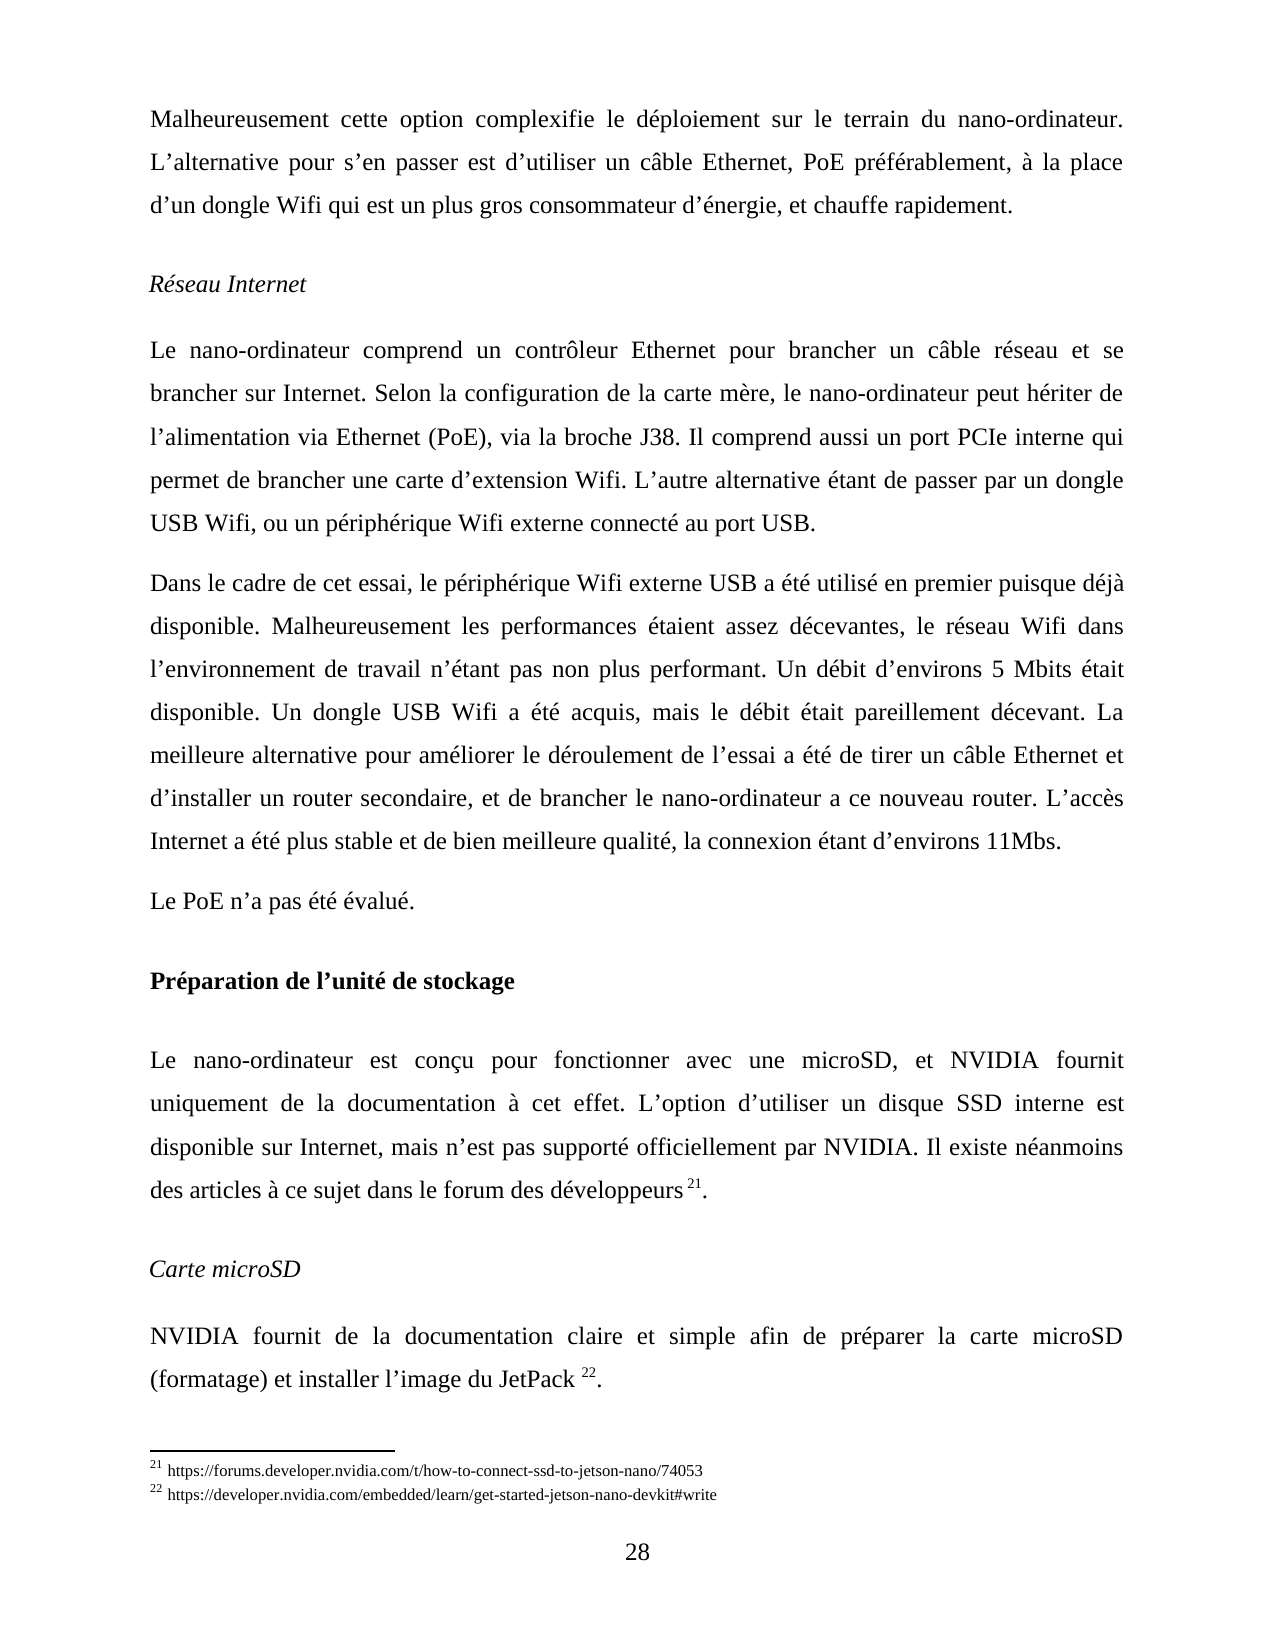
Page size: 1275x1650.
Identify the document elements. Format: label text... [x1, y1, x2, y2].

text Le PoE n’a pas été évalué. [150, 886, 1125, 915]
subtitle Réseau Internet [148, 269, 1125, 297]
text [150, 104, 1125, 219]
text NVIDIA fournit de la documentation claire et simple afin de préparer la carte microSD (formatage) et installer l’image du JetPack . [150, 1321, 1125, 1393]
text Préparation de l’unité de stockage [150, 966, 1125, 994]
text Le nano-ordinateur est conçu pour fonctionner avec une microSD, et NVIDIA fournit uniquement de la documentation à cet effet. L’option d’utiliser un disque SSD interne est disponible sur Internet, mais n’est pas supporté officiellement par NVIDIA. Il existe néanmoins des articles à ce sujet dans le forum des développeurs . [150, 1045, 1125, 1203]
subtitle Carte microSD [148, 1254, 1125, 1283]
text Le nano-ordinateur comprend un contrôleur Ethernet pour brancher un câble réseau et se brancher sur Internet. Selon la configuration de la carte mère, le nano-ordinateur peut hériter de l’alimentation via Ethernet (PoE), via la broche J38. Il comprend aussi un port PCIe interne qui permet de brancher une carte d’extension Wifi. L’autre alternative étant de passer par un dongle USB Wifi, ou un périphérique Wifi externe connecté au port USB. [150, 335, 1125, 537]
text Dans le cadre de cet essai, le périphérique Wifi externe USB a été utilisé en premier puisque déjà disponible. Malheureusement les performances étaient assez décevantes, le réseau Wifi dans l’environnement de travail n’étant pas non plus performant. Un débit d’environs 5 Mbits était disponible. Un dongle USB Wifi a été acquis, mais le débit était pareillement décevant. La meilleure alternative pour améliorer le déroulement de l’essai a été de tirer un câble Ethernet et d’installer un router secondaire, et de brancher le nano-ordinateur a ce nouveau router. L’accès Internet a été plus stable et de bien meilleure qualité, la connexion étant d’environs 11Mbs. [150, 568, 1125, 855]
